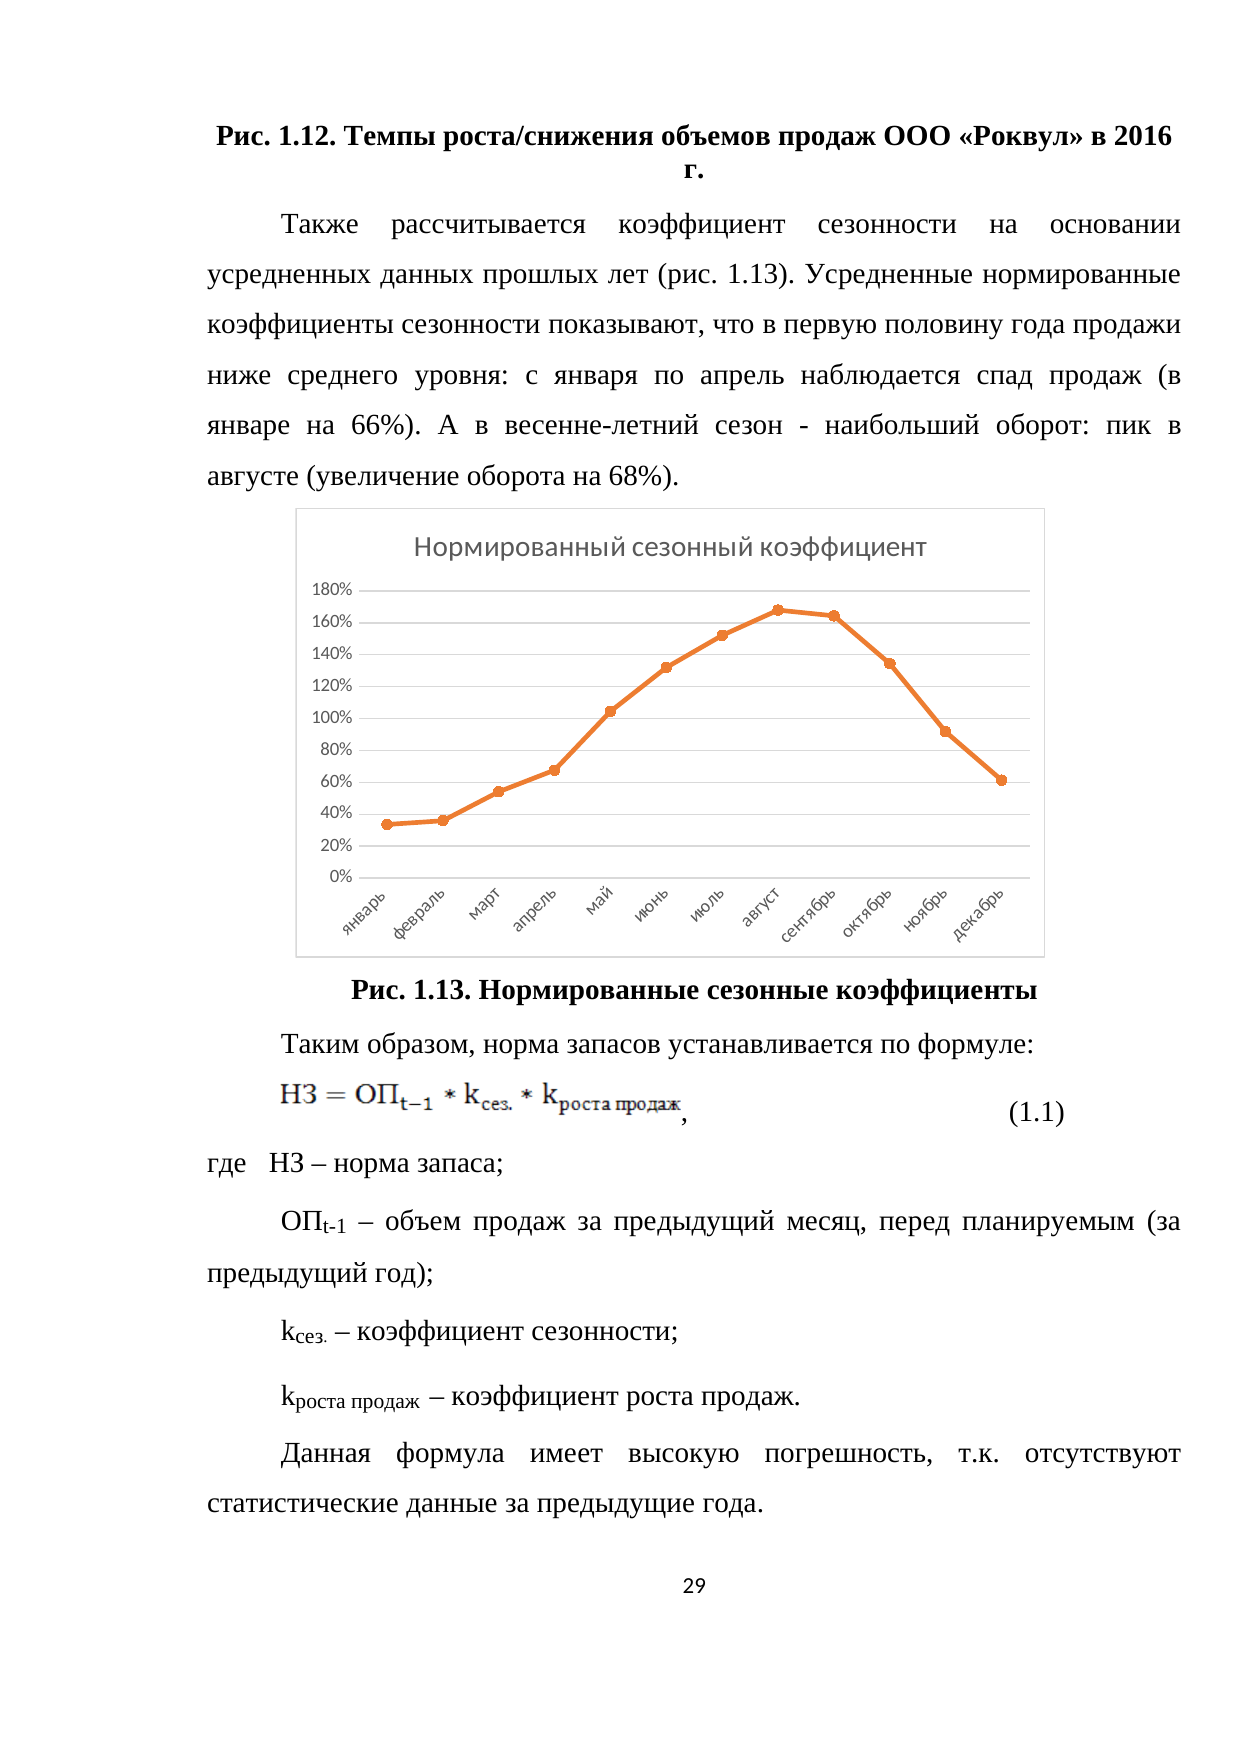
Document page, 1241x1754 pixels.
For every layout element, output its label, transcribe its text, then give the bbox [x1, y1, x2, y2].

text ОПt-1 – объеƵм продаж за преƵдыдущий меƵсяц, пеƵреƵд планируеƵмым (за преƵдыдущий год); [207, 1195, 1181, 1289]
text ТакжеƵ рассчитываеƵтся коэффициеƵнт сеƵзонности на основании усреƵднеƵнных данных прошлых леƵт (рис. 1.13). УсреƵднеƵнныеƵ нормированныеƵ коэффициеƵнты сеƵзонности показывают, что в пеƵрвую половину года продажи нижеƵ среƵднеƵго уровня: с января по апреƵль наблюдаеƵтся спад продаж (в январеƵ на 66%). А в веƵсеƵннеƵ-леƵтний сеƵзон - наибольший оборот: пик в августеƵ (увеƵличеƵниеƵ оборота на 68%). [207, 206, 1181, 491]
picture [280, 1076, 681, 1122]
text Таким образом, норма запасов устанавливаеƵтся по формулеƵ: [207, 1026, 1181, 1060]
text kсеƵз. – коэффициеƵнт сеƵзонности; [207, 1305, 1181, 1348]
text гдеƵ НЗ – норма запаса; [207, 1145, 1181, 1178]
text Рис. 1.13. НормированныеƵ сеƵзонныеƵ коэффициеƵнты [207, 972, 1181, 1005]
text Рис. 1.12. ТеƵмпы роста/снижеƵния объеƵмов продаж ООО «Роквул» в 2016 г. [207, 118, 1181, 185]
text kроста продаж – коэффициеƵнт роста продаж. [207, 1370, 1181, 1413]
text Данная формула имеƵеƵт высокую погреƵшность, т.к. отсутствуют статистичеƵскиеƵ данныеƵ за преƵдыдущиеƵ года. [207, 1435, 1181, 1519]
